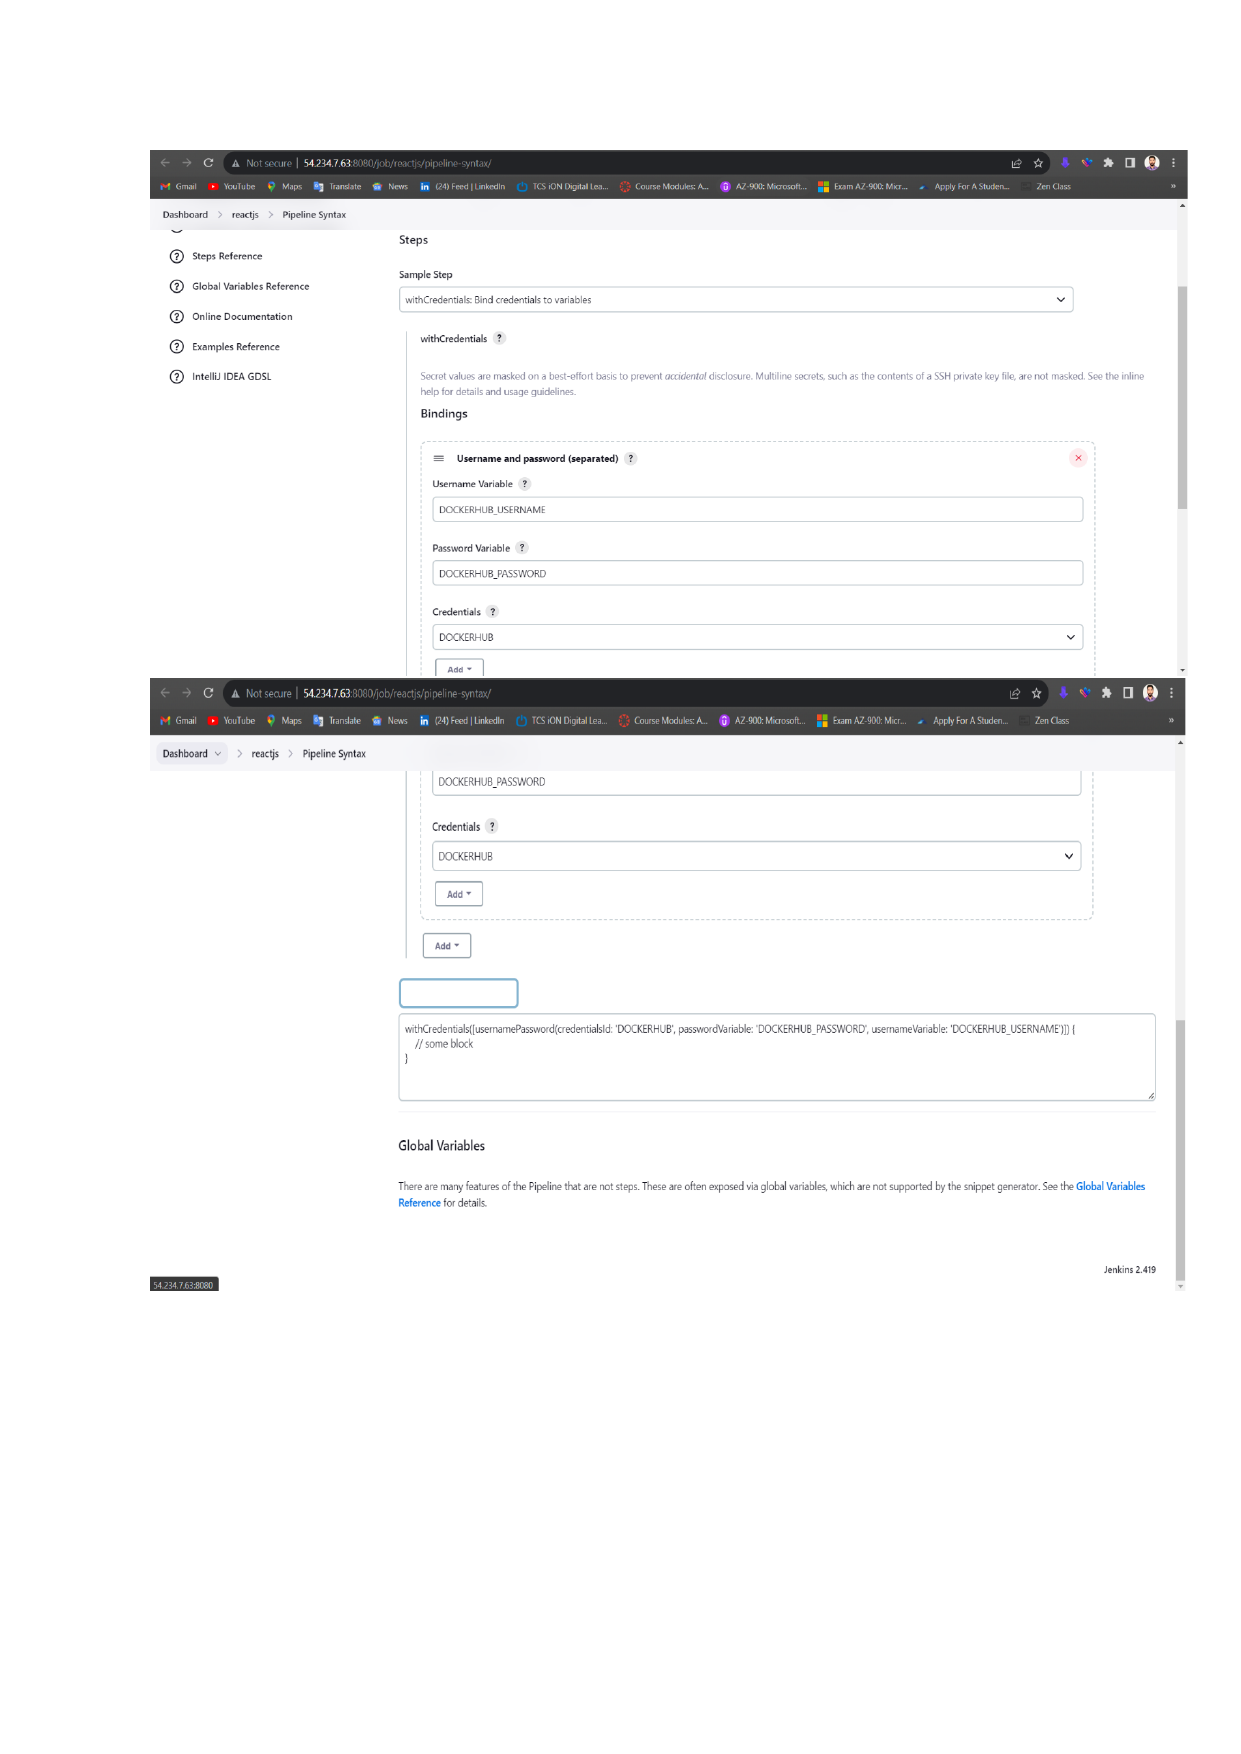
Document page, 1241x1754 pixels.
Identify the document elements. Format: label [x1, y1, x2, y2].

picture [150, 678, 1186, 1291]
picture [150, 150, 1188, 676]
